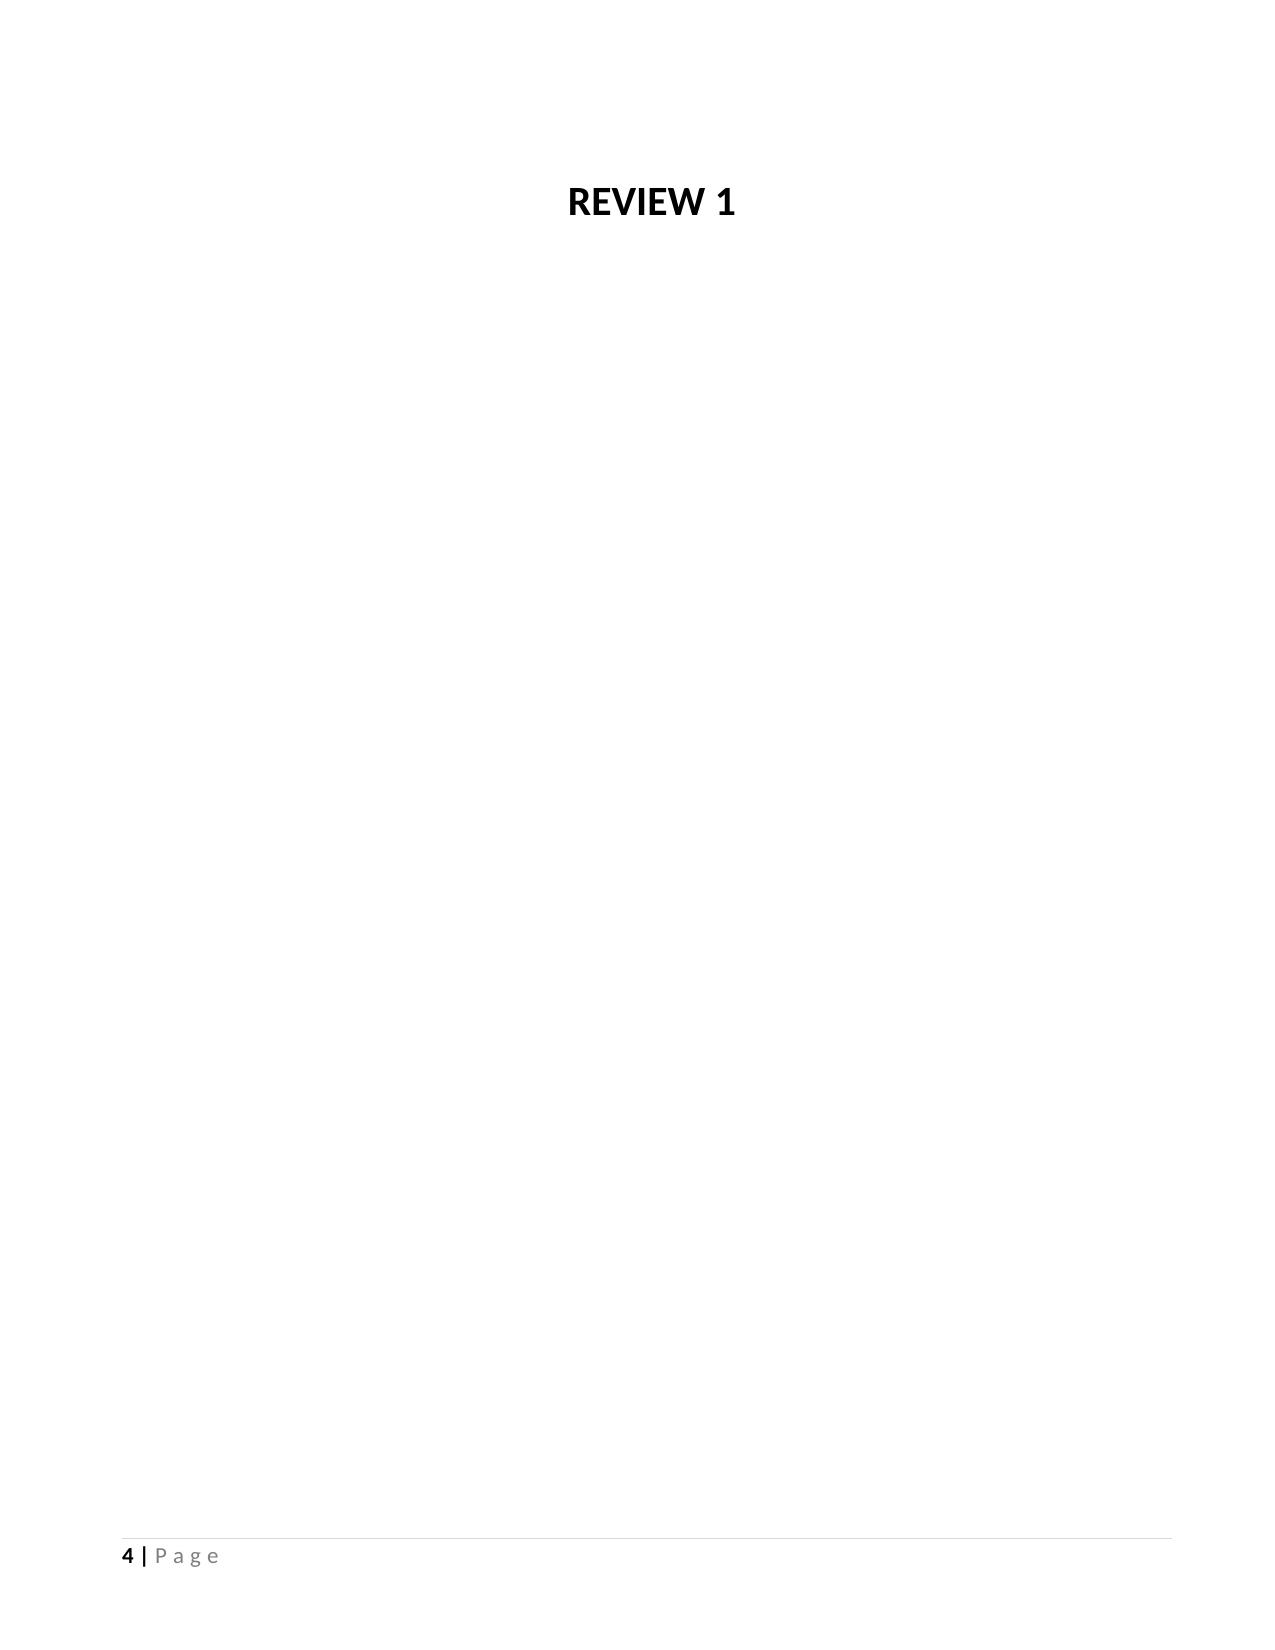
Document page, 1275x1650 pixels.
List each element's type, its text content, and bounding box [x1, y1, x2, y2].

subtitle REVIEW 1 [122, 175, 1172, 226]
